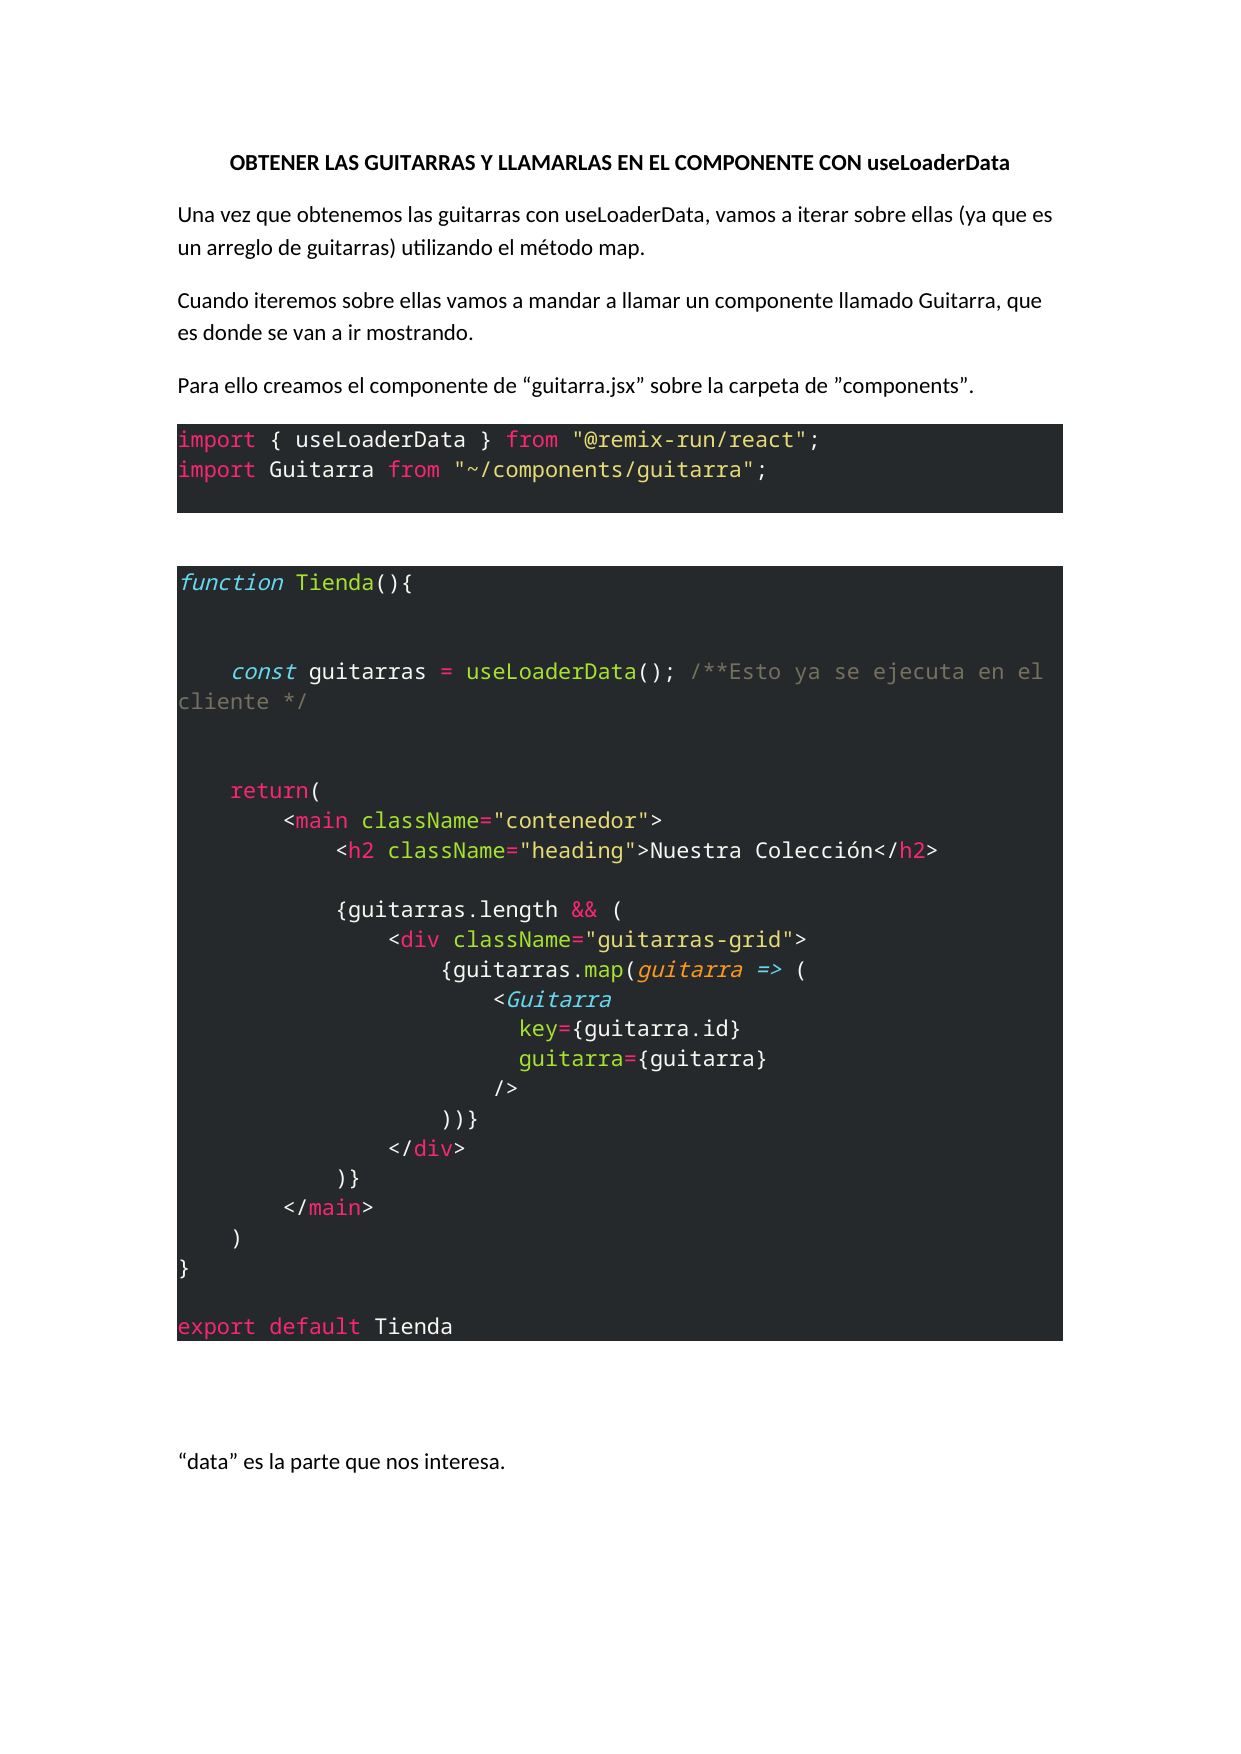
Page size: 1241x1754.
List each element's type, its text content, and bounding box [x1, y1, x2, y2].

text import { useLoaderData } from "@remix-run/react"; [177, 424, 1063, 454]
text const guitarras = useLoaderData(); /**Esto ya se ejecuta en el cliente */ [177, 656, 1063, 715]
text Para ello creamos el componente de “guitarra.jsx” sobre la carpeta de ”components”. [177, 371, 1063, 399]
text </div> [177, 1132, 1063, 1162]
text <h2 className="heading">Nuestra Colección</h2> [177, 834, 1063, 864]
text Cuando iteremos sobre ellas vamos a mandar a llamar un componente llamado Guitarra, que es donde se van a ir mostrando. [177, 286, 1063, 346]
text export default Tienda [177, 1311, 1063, 1341]
text OBTENER LAS GUITARRAS Y LLAMARLAS EN EL COMPONENTE CON useLoaderData [177, 148, 1063, 176]
text {guitarras.length && ( [177, 894, 1063, 924]
text function Tienda(){ [177, 566, 1063, 596]
text <div className="guitarras-grid"> [177, 924, 1063, 954]
text Una vez que obtenemos las guitarras con useLoaderData, vamos a iterar sobre ellas (ya que es un arreglo de guitarras) utilizando el método map. [177, 201, 1063, 261]
text {guitarras.map(guitarra => ( [177, 954, 1063, 983]
text /> [177, 1073, 1063, 1103]
text import Guitarra from "~/components/guitarra"; [177, 454, 1063, 484]
text <Guitarra [177, 983, 1063, 1013]
text return( [177, 775, 1063, 805]
text guitarra={guitarra} [177, 1043, 1063, 1073]
text </main> [177, 1192, 1063, 1222]
text ))} [177, 1103, 1063, 1132]
text } [177, 1252, 1063, 1281]
text <main className="contenedor"> [177, 805, 1063, 834]
text ) [177, 1222, 1063, 1252]
text )} [177, 1162, 1063, 1192]
text key={guitarra.id} [177, 1013, 1063, 1043]
text “data” es la parte que nos interesa. [177, 1447, 1063, 1475]
